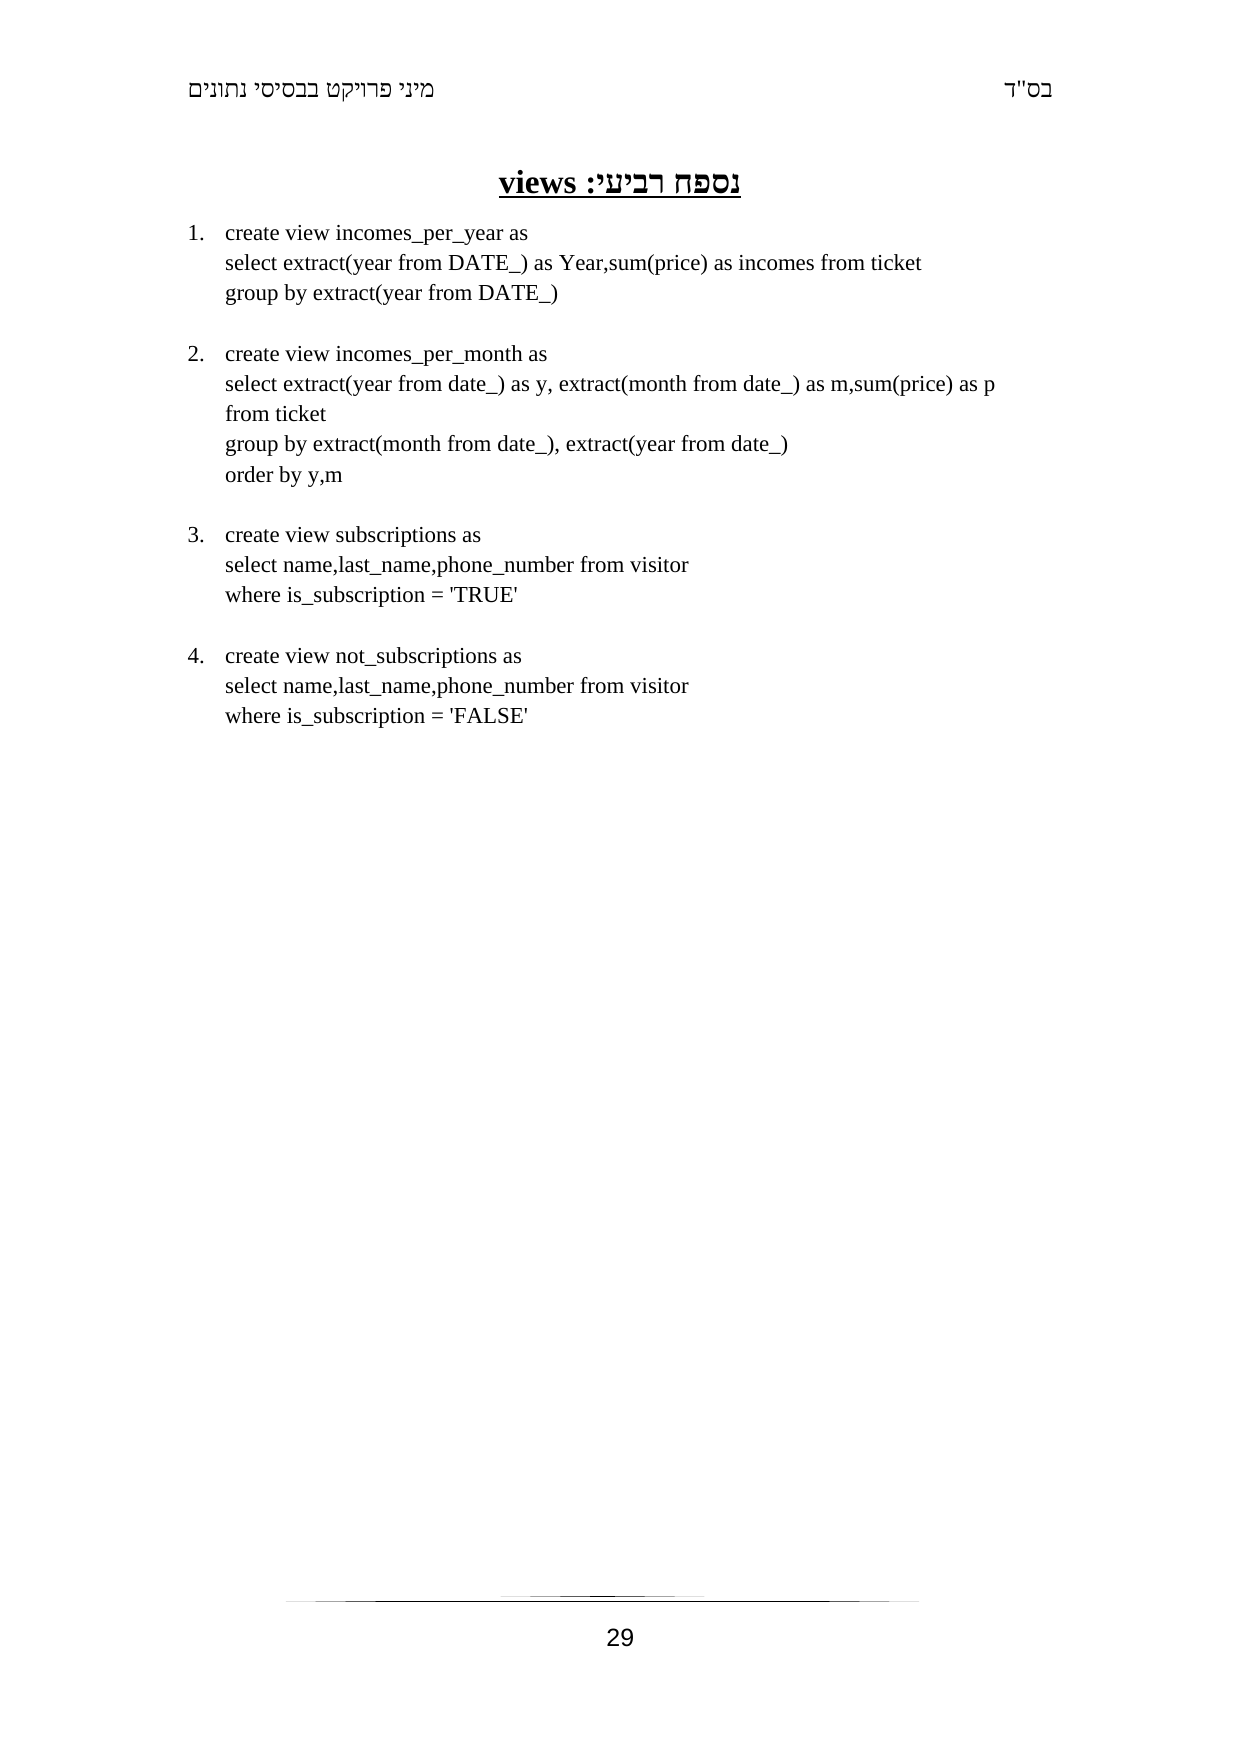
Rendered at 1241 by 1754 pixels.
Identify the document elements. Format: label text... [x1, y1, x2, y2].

list order by y,m [225, 461, 1053, 487]
list where is_subscription = 'FALSE' [225, 702, 1053, 729]
list select extract(year from date_) as y, extract(month from date_) as m,sum(price) as p [225, 370, 1053, 396]
list create view incomes_per_month as [187, 340, 1053, 366]
list create view not_subscriptions as [187, 642, 1053, 668]
subtitle נספח רביעי: views [187, 162, 1053, 201]
list group by extract(year from DATE_) [225, 279, 1053, 306]
list select name,last_name,phone_number from visitor [225, 672, 1053, 698]
list select extract(year from DATE_) as Year,sum(price) as incomes from ticket [225, 249, 1053, 276]
list where is_subscription = 'TRUE' [225, 582, 1053, 608]
list from ticket [225, 400, 1053, 427]
list create view subscriptions as [187, 521, 1053, 547]
list group by extract(month from date_), extract(year from date_) [225, 431, 1053, 457]
list select name,last_name,phone_number from visitor [225, 551, 1053, 578]
list create view incomes_per_year as [187, 219, 1053, 245]
